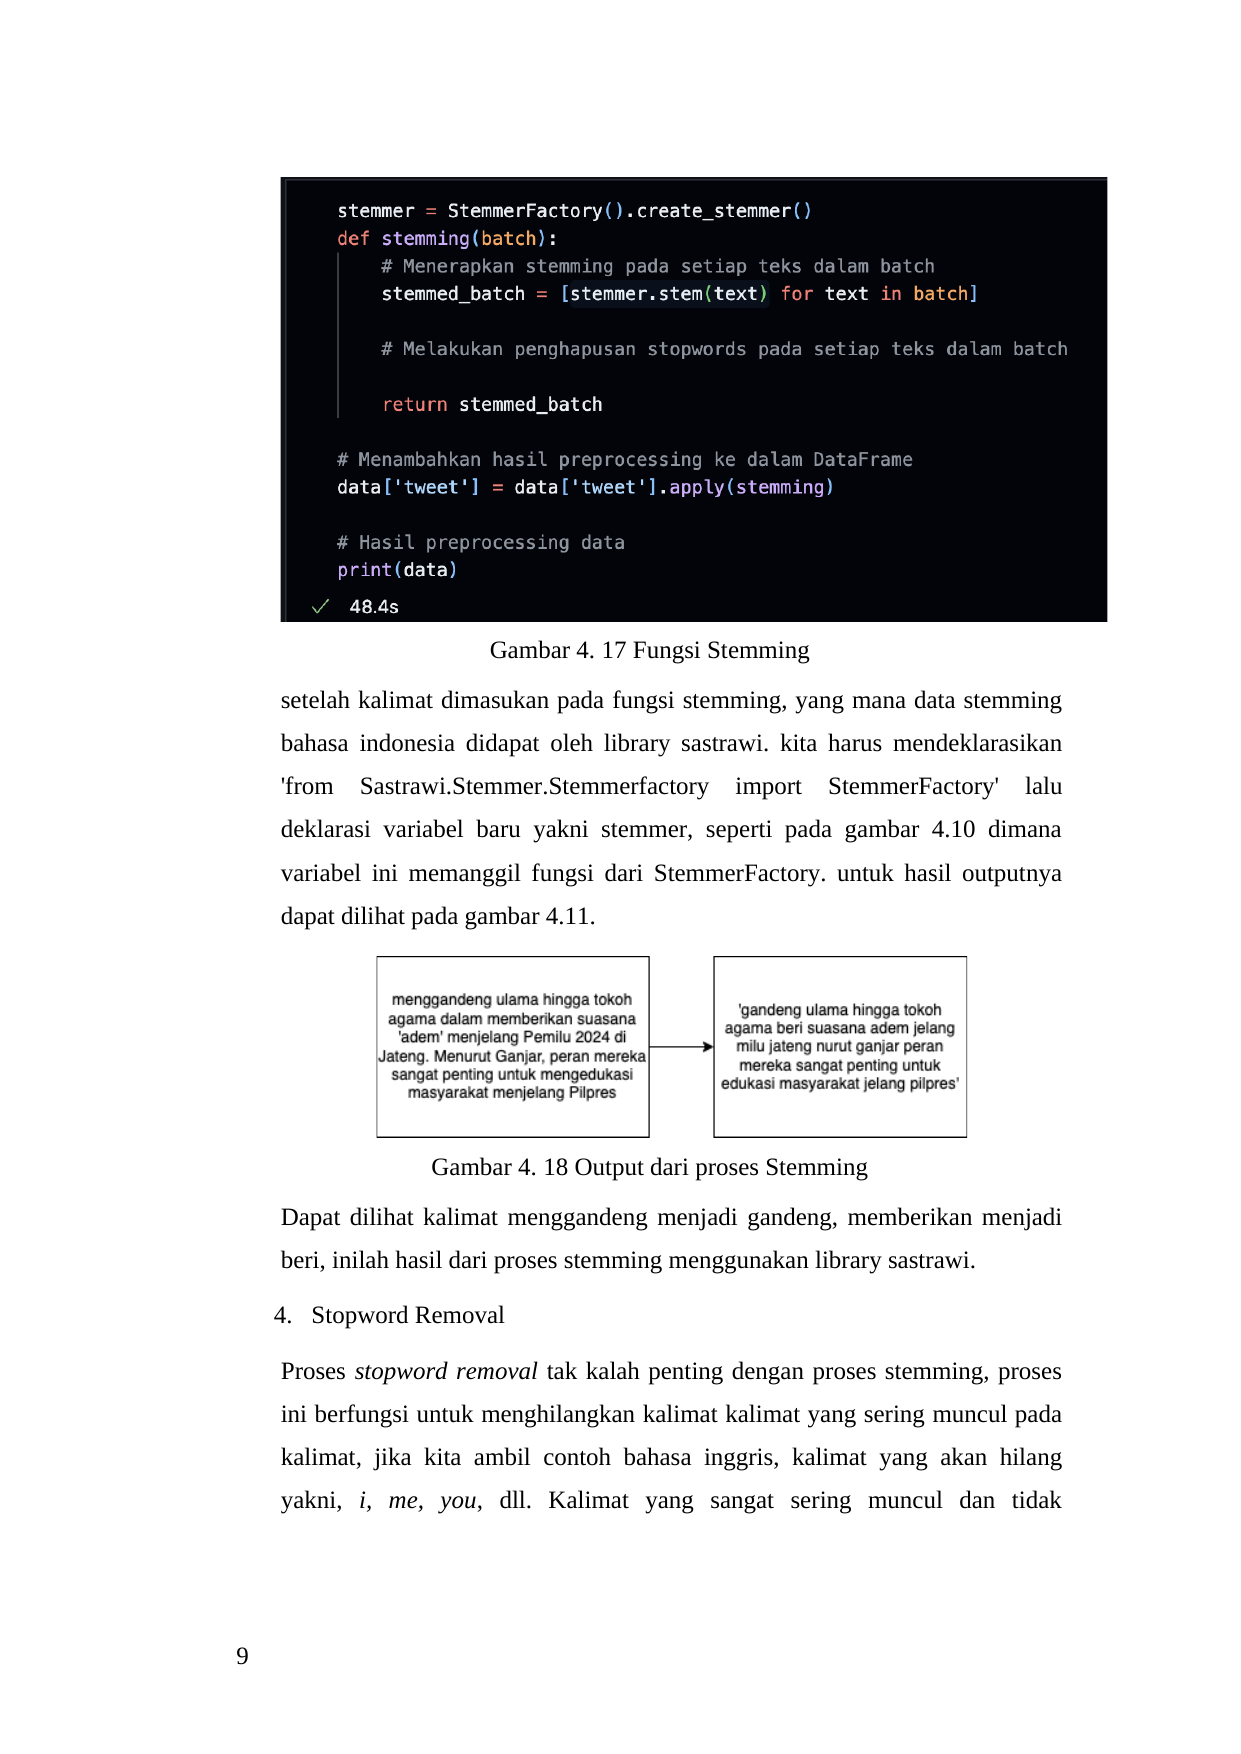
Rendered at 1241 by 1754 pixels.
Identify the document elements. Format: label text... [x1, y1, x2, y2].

picture [376, 956, 968, 1138]
text Gambar 4. 18 Output dari proses Stemming [236, 1152, 1063, 1181]
picture [280, 177, 1108, 622]
list Stopword Removal [274, 1300, 1063, 1329]
text setelah kalimat dimasukan pada fungsi stemming, yang mana data stemming bahasa indonesia didapat oleh library sastrawi. kita harus mendeklarasikan 'from Sastrawi.Stemmer.Stemmerfactory import StemmerFactory' lalu deklarasi variabel baru yakni stemmer, seperti pada gambar 4.10 dimana variabel ini memanggil fungsi dari StemmerFactory. untuk hasil outputnya dapat dilihat pada gambar 4.11. [281, 685, 1063, 929]
text Gambar 4. 17 Fungsi Stemming [236, 636, 1063, 664]
text Dapat dilihat kalimat menggandeng menjadi gandeng, memberikan menjadi beri, inilah hasil dari proses stemming menggunakan library sastrawi. [281, 1202, 1063, 1273]
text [281, 1356, 1063, 1514]
